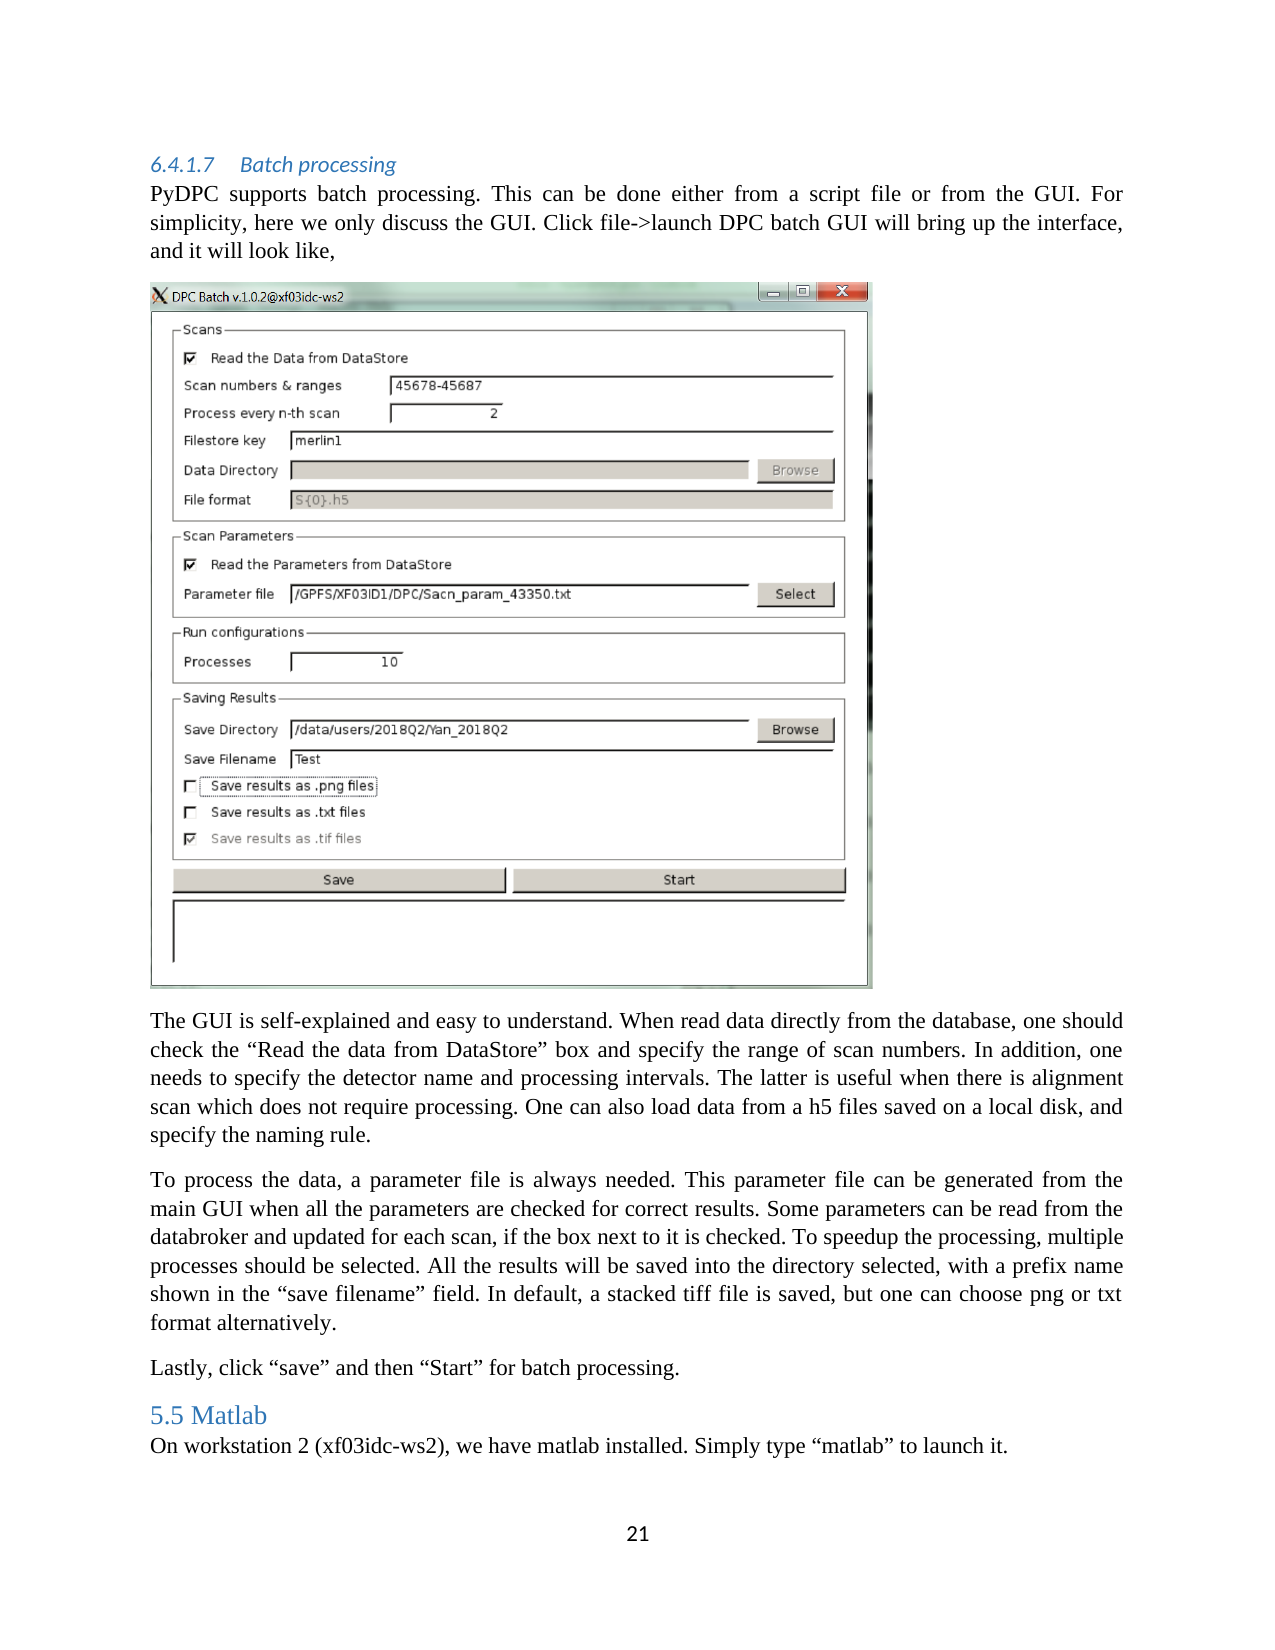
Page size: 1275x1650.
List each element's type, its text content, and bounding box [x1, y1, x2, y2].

text The GUI is self-explained and easy to understand. When read data directly from the database, one should check the “Read the data from DataStore” box and specify the range of scan numbers. In addition, one needs to specify the detector name and processing intervals. The latter is useful when there is alignment scan which does not require processing. One can also load data from a h5 files saved on a local disk, and specify the naming rule. [150, 1008, 1125, 1148]
picture [150, 282, 873, 989]
text On workstation 2 (xf03idc-ws2), we have matlab installed. Simply type “matlab” to launch it. [150, 1432, 1125, 1459]
text PyDPC supports batch processing. This can be done either from a script file or from the GUI. For simplicity, here we only discuss the GUI. Click file->launch DPC batch GUI will bring up the interface, and it will look like, [150, 180, 1125, 263]
text Lastly, click “save” and then “Start” for batch processing. [150, 1354, 1125, 1380]
text To process the data, a parameter file is always needed. This parameter file can be generated from the main GUI when all the parameters are checked for correct results. Some parameters can be read from the databroker and updated for each scan, if the box next to it is checked. To speedup the processing, multiple processes should be selected. All the results will be saved into the directory selected, with a prefix name shown in the “save filename” field. In default, a stacked tiff file is saved, but one can choose png or txt format alternatively. [150, 1166, 1125, 1335]
subtitle Batch processing [150, 150, 1125, 178]
subtitle 5.5 Matlab [150, 1399, 1125, 1430]
